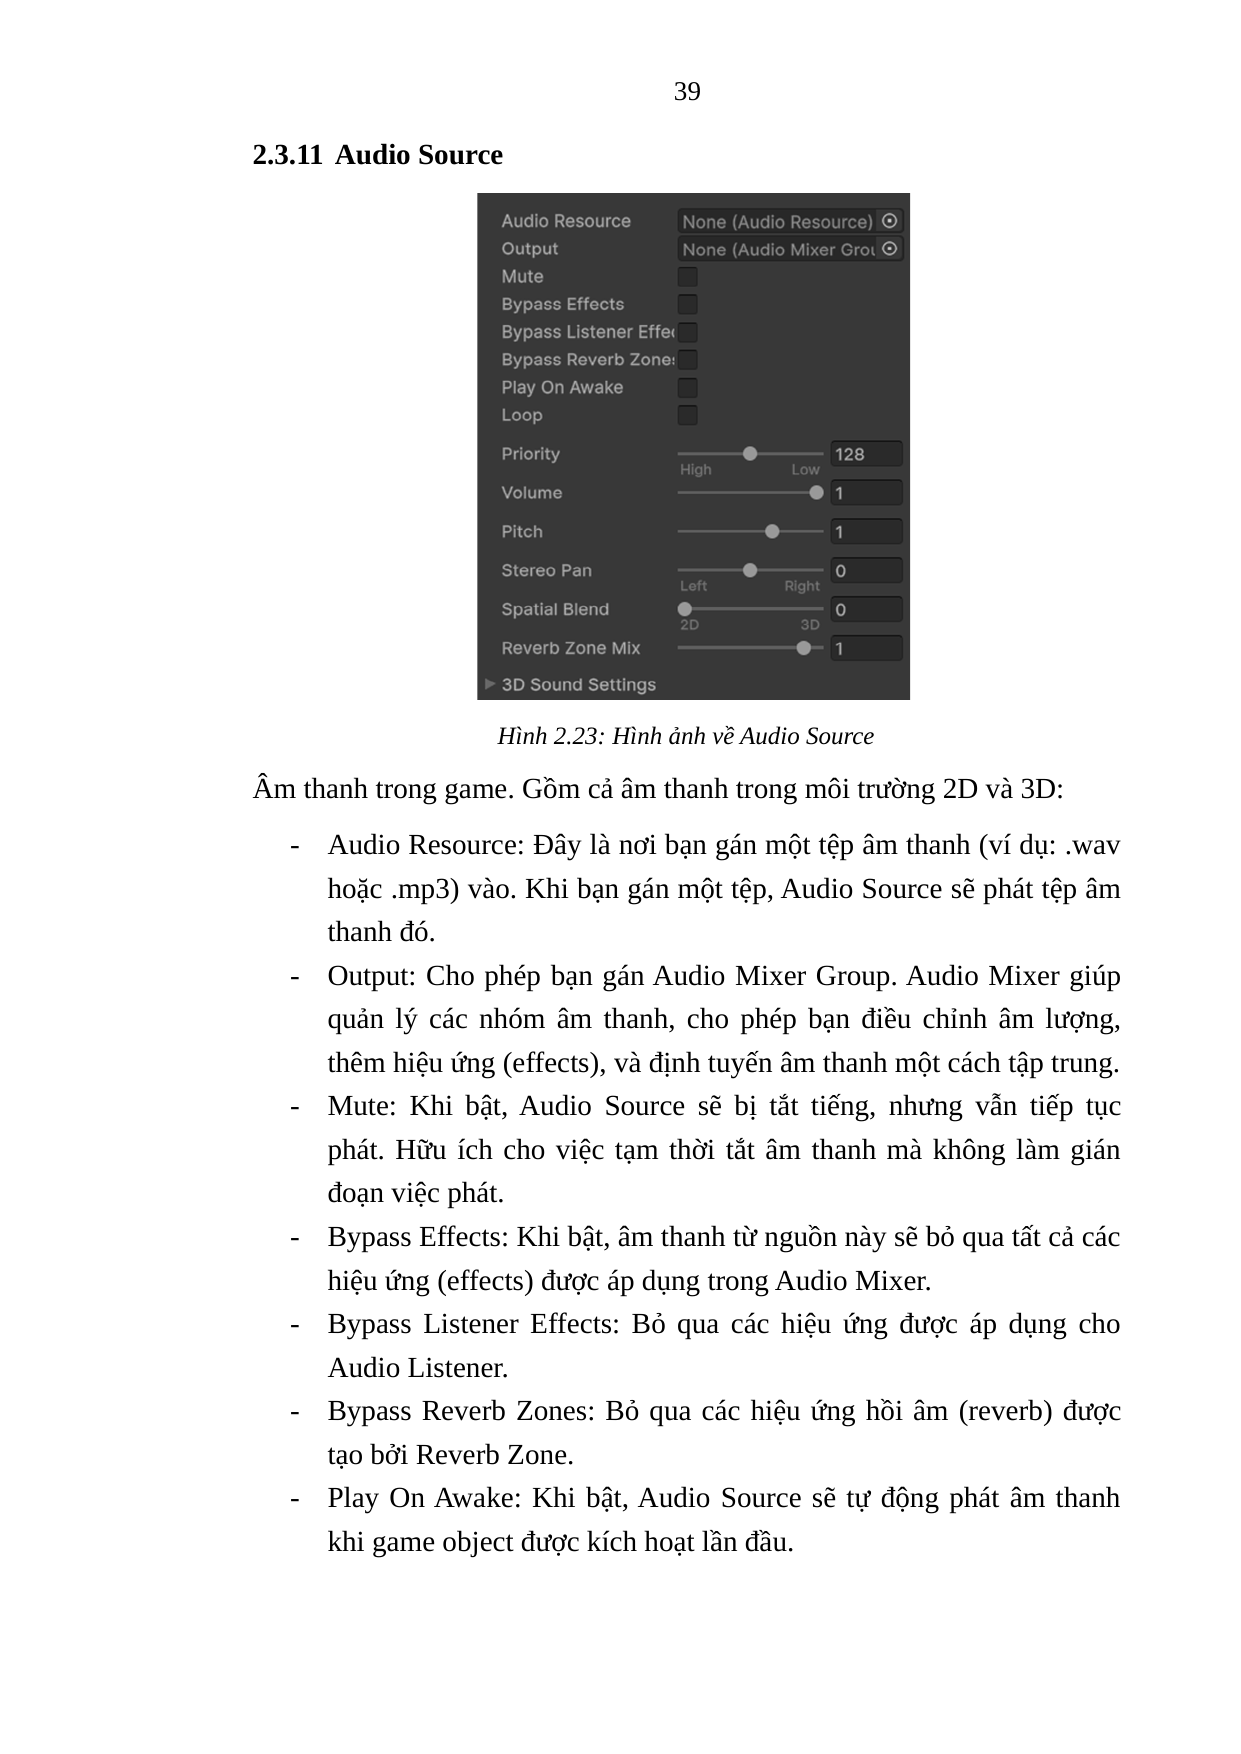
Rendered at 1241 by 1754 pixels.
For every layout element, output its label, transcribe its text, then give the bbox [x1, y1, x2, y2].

subtitle Audio Source [252, 137, 1122, 171]
list Bypass Reverb Zones: Bỏ qua các hiệu ứng hồi âm (reverb) được tạo bởi Reverb Zone. [290, 1393, 1122, 1470]
picture [477, 193, 911, 700]
list Bypass Listener Effects: Bỏ qua các hiệu ứng được áp dụng cho Audio Listener. [290, 1306, 1122, 1383]
list Audio Resource: Đây là nơi bạn gán một tệp âm thanh (ví dụ: .wav hoặc .mp3) vào. Khi bạn gán một tệp, Audio Source sẽ phát tệp âm thanh đó. [290, 827, 1122, 948]
text Âm thanh trong game. Gồm cả âm thanh trong môi trường 2D và 3D: [177, 771, 1122, 805]
list Mute: Khi bật, Audio Source sẽ bị tắt tiếng, nhưng vẫn tiếp tục phát. Hữu ích cho việc tạm thời tắt âm thanh mà không làm gián đoạn việc phát. [290, 1088, 1122, 1209]
list Play On Awake: Khi bật, Audio Source sẽ tự động phát âm thanh khi game object được kích hoạt lần đầu. [290, 1480, 1122, 1557]
list Bypass Effects: Khi bật, âm thanh từ nguồn này sẽ bỏ qua tất cả các hiệu ứng (effects) được áp dụng trong Audio Mixer. [290, 1219, 1122, 1296]
list Output: Cho phép bạn gán Audio Mixer Group. Audio Mixer giúp quản lý các nhóm âm thanh, cho phép bạn điều chỉnh âm lượng, thêm hiệu ứng (effects), và định tuyến âm thanh một cách tập trung. [290, 958, 1122, 1078]
